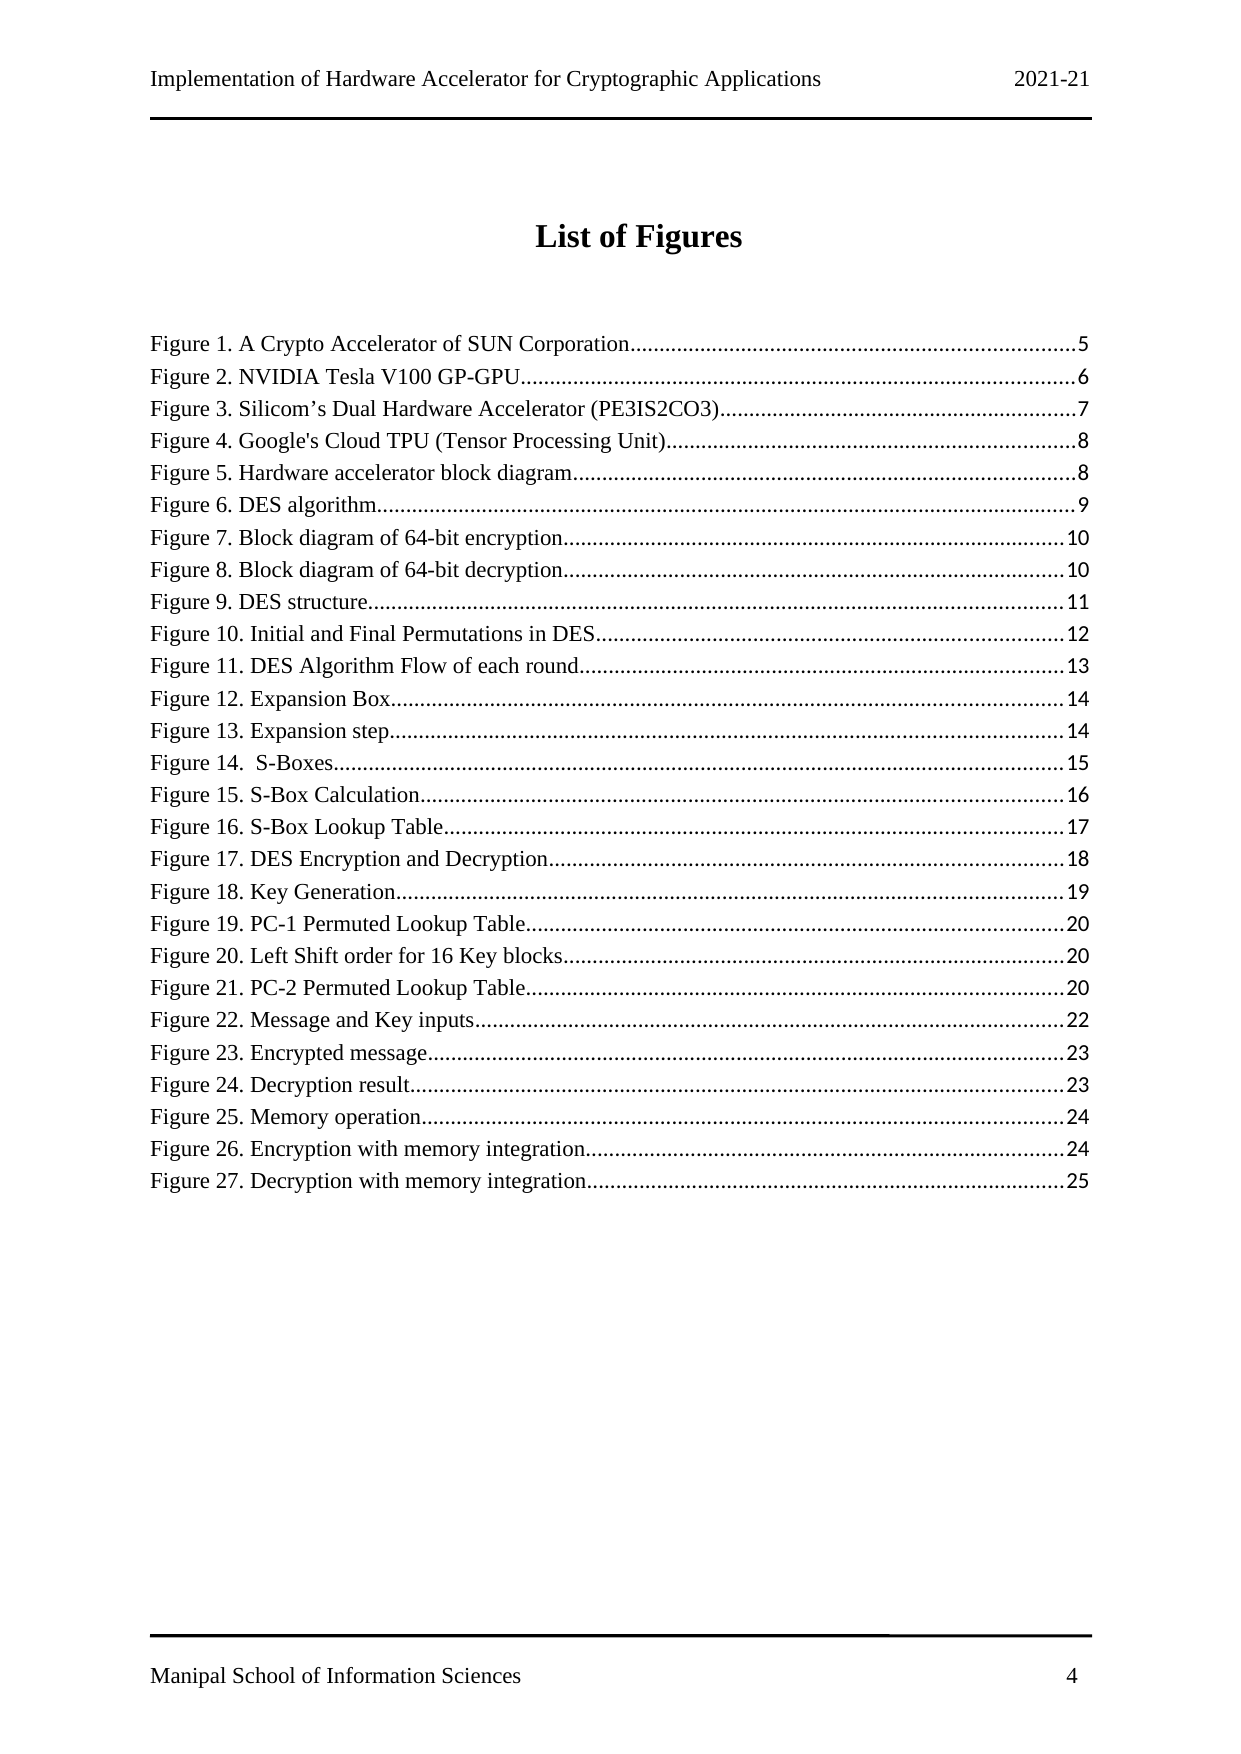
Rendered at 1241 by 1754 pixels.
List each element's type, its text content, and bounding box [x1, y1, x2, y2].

text Figure 8. Block diagram of 64-bit decryption 10 [150, 555, 1090, 583]
text Figure 18. Key Generation 19 [150, 877, 1090, 905]
text Figure 1. A Crypto Accelerator of SUN Corporation 5 [150, 329, 1090, 358]
text Figure 11. DES Algorithm Flow of each round 13 [150, 651, 1090, 679]
text Figure 27. Decryption with memory integration 25 [150, 1166, 1090, 1194]
text Figure 4. Google's Cloud TPU (Tensor Processing Unit) 8 [150, 426, 1090, 454]
text Figure 23. Encrypted message 23 [150, 1038, 1090, 1066]
text Figure 17. DES Encryption and Decryption 18 [150, 844, 1090, 873]
text Figure 19. PC-1 Permuted Lookup Table 20 [150, 909, 1090, 937]
text Figure 13. Expansion step 14 [150, 716, 1090, 744]
text Figure 25. Memory operation 24 [150, 1102, 1090, 1130]
text Figure 24. Decryption result 23 [150, 1070, 1090, 1098]
text Figure 9. DES structure 11 [150, 587, 1090, 615]
text Figure 21. PC-2 Permuted Lookup Table 20 [150, 973, 1090, 1001]
text Figure 2. NVIDIA Tesla V100 GP-GPU 6 [150, 362, 1090, 390]
text Figure 22. Message and Key inputs 22 [150, 1006, 1090, 1033]
subtitle List of Figures [187, 216, 1090, 255]
text Figure 26. Encryption with memory integration 24 [150, 1134, 1090, 1162]
text Figure 20. Left Shift order for 16 Key blocks 20 [150, 941, 1090, 969]
text Figure 12. Expansion Box 14 [150, 684, 1090, 712]
text Figure 16. S-Box Lookup Table 17 [150, 812, 1090, 840]
text Figure 10. Initial and Final Permutations in DES 12 [150, 619, 1090, 647]
text Figure 14. S-Boxes 15 [150, 748, 1090, 776]
text Figure 3. Silicom’s Dual Hardware Accelerator (PE3IS2CO3) 7 [150, 394, 1090, 422]
text Figure 7. Block diagram of 64-bit encryption 10 [150, 523, 1090, 551]
text Figure 15. S-Box Calculation 16 [150, 780, 1090, 808]
text Figure 6. DES algorithm 9 [150, 491, 1090, 518]
text Figure 5. Hardware accelerator block diagram 8 [150, 458, 1090, 486]
